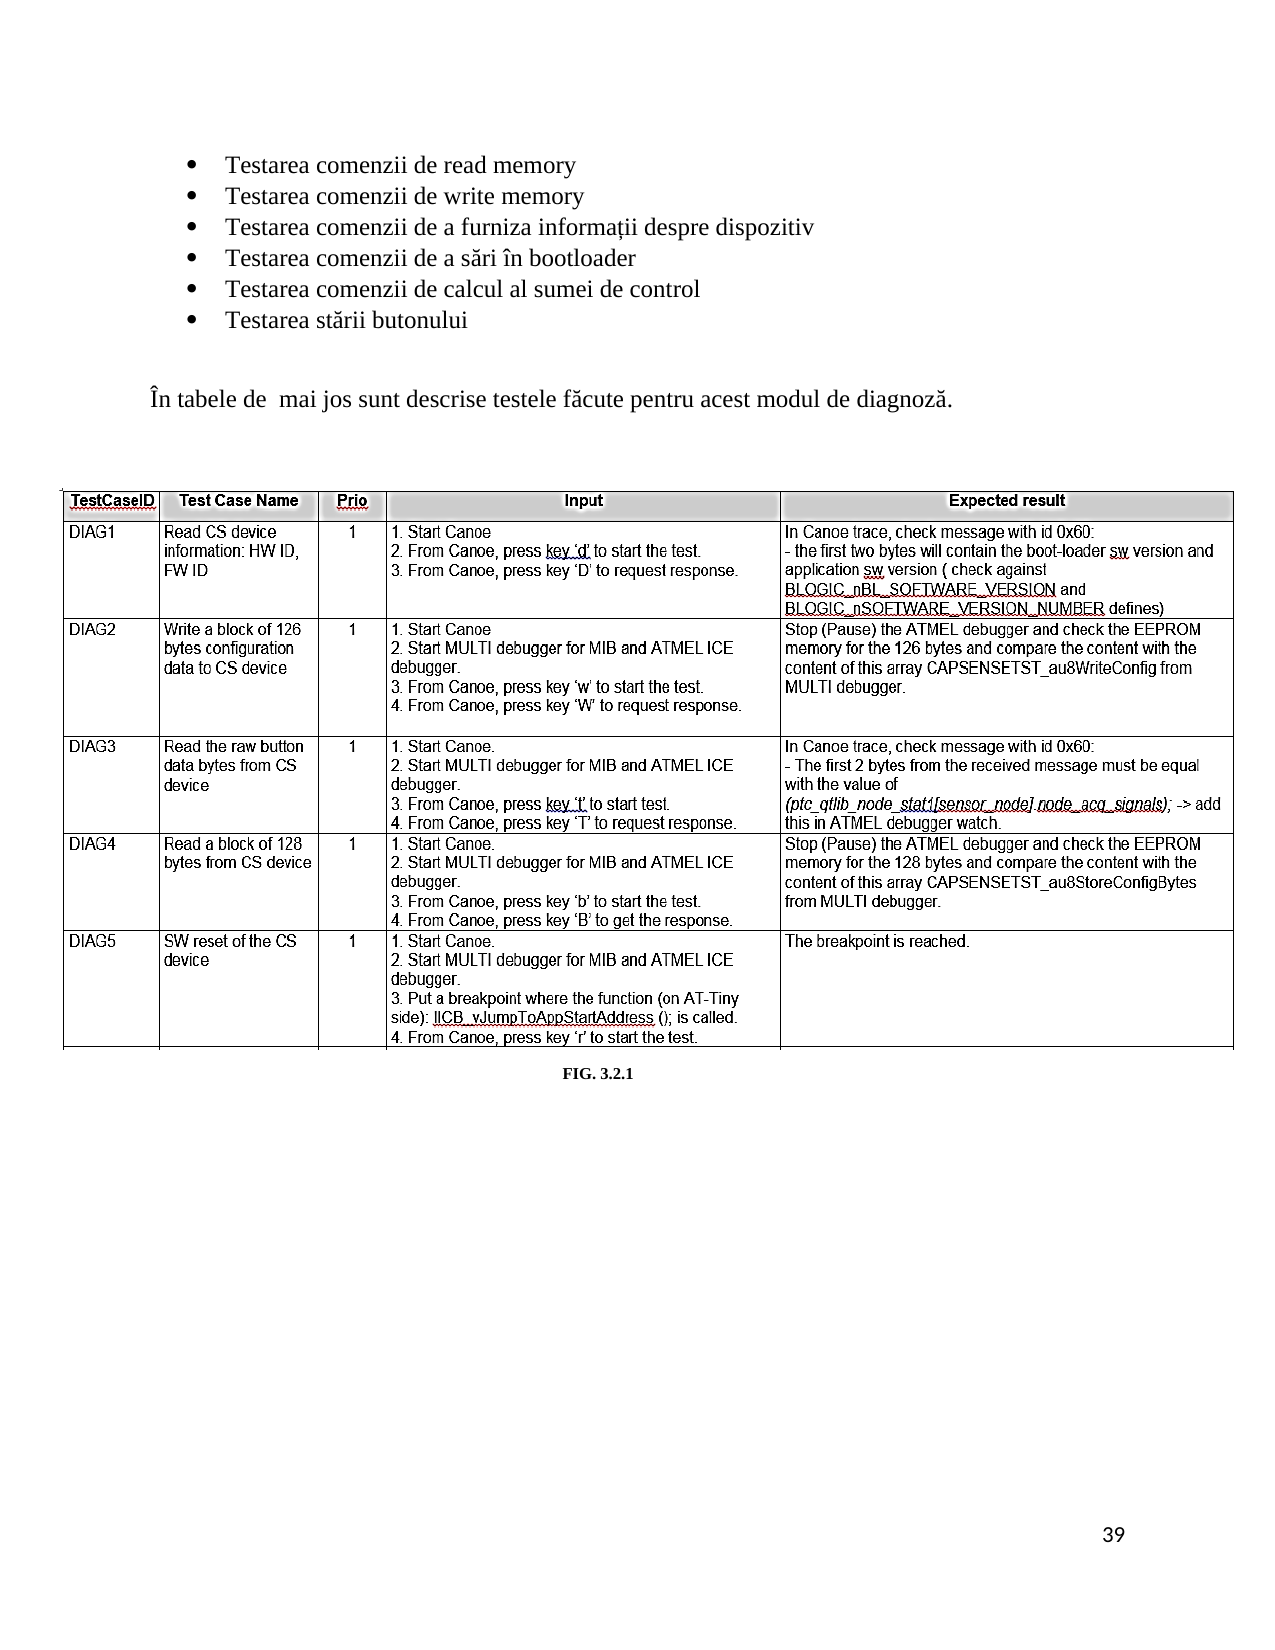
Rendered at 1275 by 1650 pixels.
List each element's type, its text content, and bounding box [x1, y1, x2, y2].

list Testarea comenzii de a furniza informații despre dispozitiv [187, 212, 1125, 241]
picture [59, 488, 1235, 1050]
text În tabele de mai jos sunt descrise testele făcute pentru acest modul de diagnoză. [150, 384, 1125, 413]
list Testarea comenzii de a sări în bootloader [187, 243, 1125, 272]
list Testarea comenzii de read memory [187, 150, 1125, 179]
list Testarea comenzii de calcul al sumei de control [187, 274, 1125, 303]
list Testarea stării butonului [187, 305, 1125, 334]
list Testarea comenzii de write memory [187, 181, 1125, 210]
